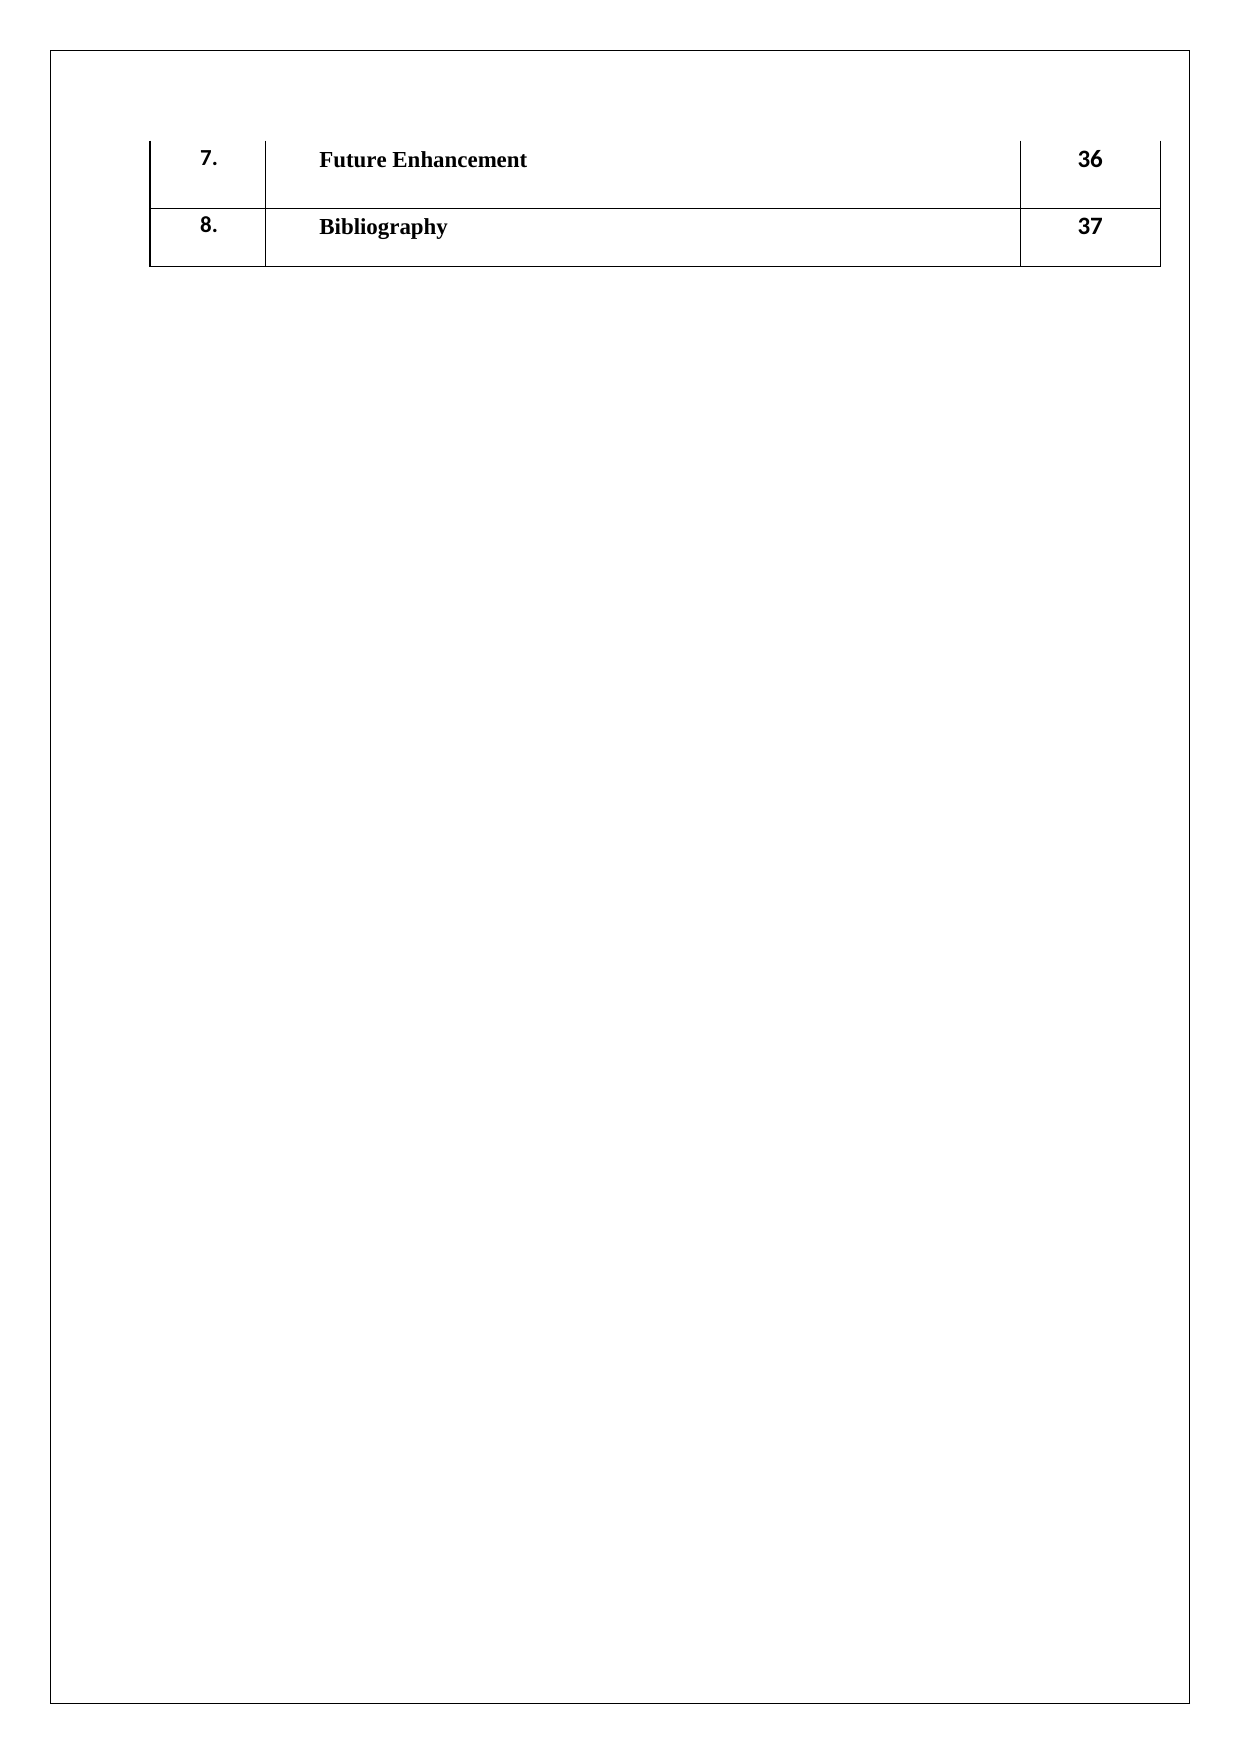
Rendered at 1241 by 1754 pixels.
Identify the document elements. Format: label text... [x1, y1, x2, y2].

table_cell 36 [1021, 141, 1160, 208]
table_cell Bibliography [266, 209, 1020, 266]
table_cell Future Enhancement [266, 141, 1020, 208]
table_cell 37 [1021, 209, 1160, 266]
table_cell 8. [151, 209, 265, 266]
table_cell 7. [151, 141, 265, 208]
